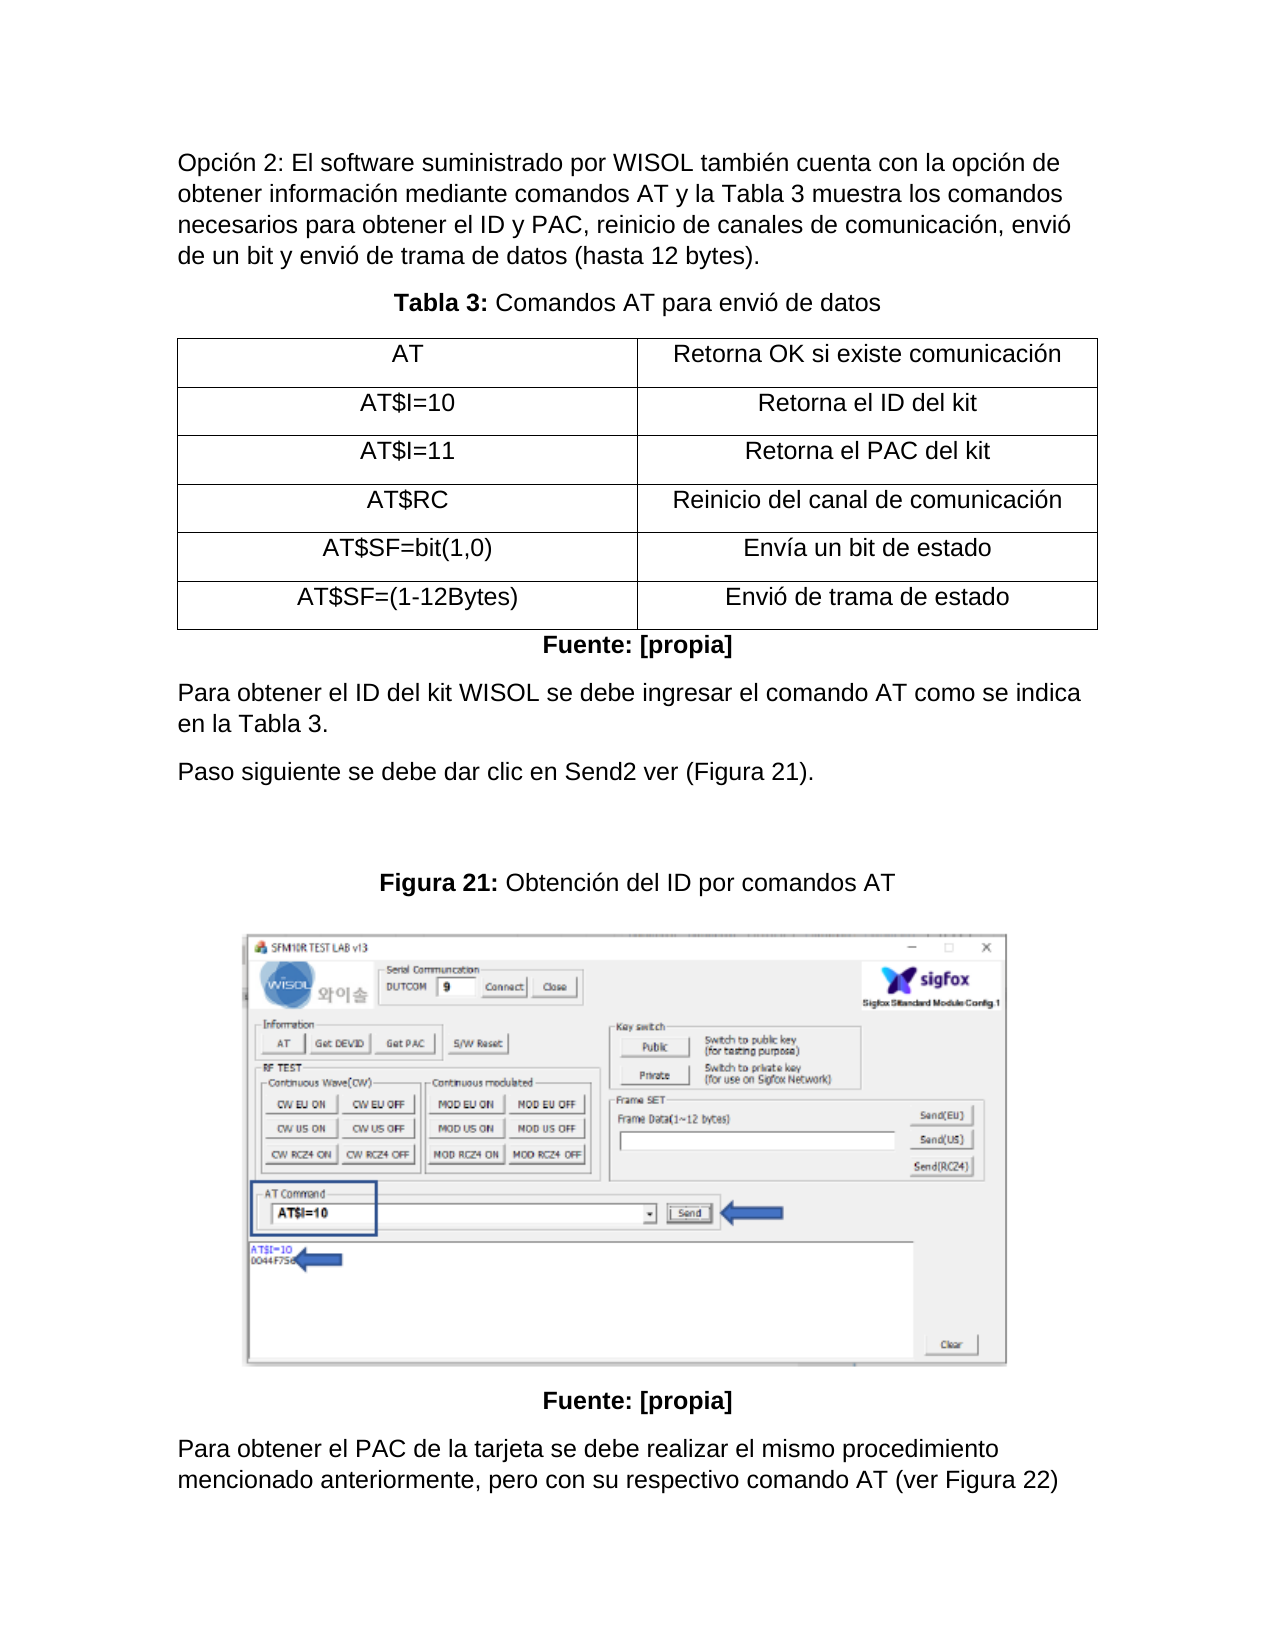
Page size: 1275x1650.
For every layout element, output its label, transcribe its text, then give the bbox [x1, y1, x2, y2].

table_cell AT$I=10 [178, 388, 637, 435]
text Paso siguiente se debe dar clic en Send2 ver (Figura 21). [177, 757, 1098, 786]
table_cell Envía un bit de estado [638, 533, 1097, 581]
table_cell Retorna el PAC del kit [638, 436, 1097, 484]
text Opción 2: El software suministrado por WISOL también cuenta con la opción de obtener información mediante comandos AT y la Tabla 3 muestra los comandos necesarios para obtener el ID y PAC, reinicio de canales de comunicación, envió de un bit y envió de trama de datos (hasta 12 bytes). [177, 148, 1098, 269]
text Fuente: [propia] [177, 630, 1098, 659]
table_cell AT$I=11 [178, 436, 637, 484]
text Fuente: [propia] [177, 1386, 1098, 1415]
text Para obtener el PAC de la tarjeta se debe realizar el mismo procedimiento mencionado anteriormente, pero con su respectivo comando AT (ver Figura 22) [177, 1434, 1098, 1494]
table_cell AT$SF=bit(1,0) [178, 533, 637, 581]
table_header Retorna OK si existe comunicación [638, 339, 1097, 387]
text Tabla 3: Comandos AT para envió de datos [177, 288, 1098, 317]
table_cell Envió de trama de estado [638, 582, 1097, 629]
text Figura 21: Obtención del ID por comandos AT [177, 868, 1098, 896]
table_cell AT$RC [178, 485, 637, 532]
table_cell Retorna el ID del kit [638, 388, 1097, 435]
picture [230, 917, 1045, 1368]
table_cell Reinicio del canal de comunicación [638, 485, 1097, 532]
text Para obtener el ID del kit WISOL se debe ingresar el comando AT como se indica en la Tabla 3. [177, 678, 1098, 738]
table_header AT [178, 339, 637, 387]
table_cell AT$SF=(1-12Bytes) [178, 582, 637, 629]
